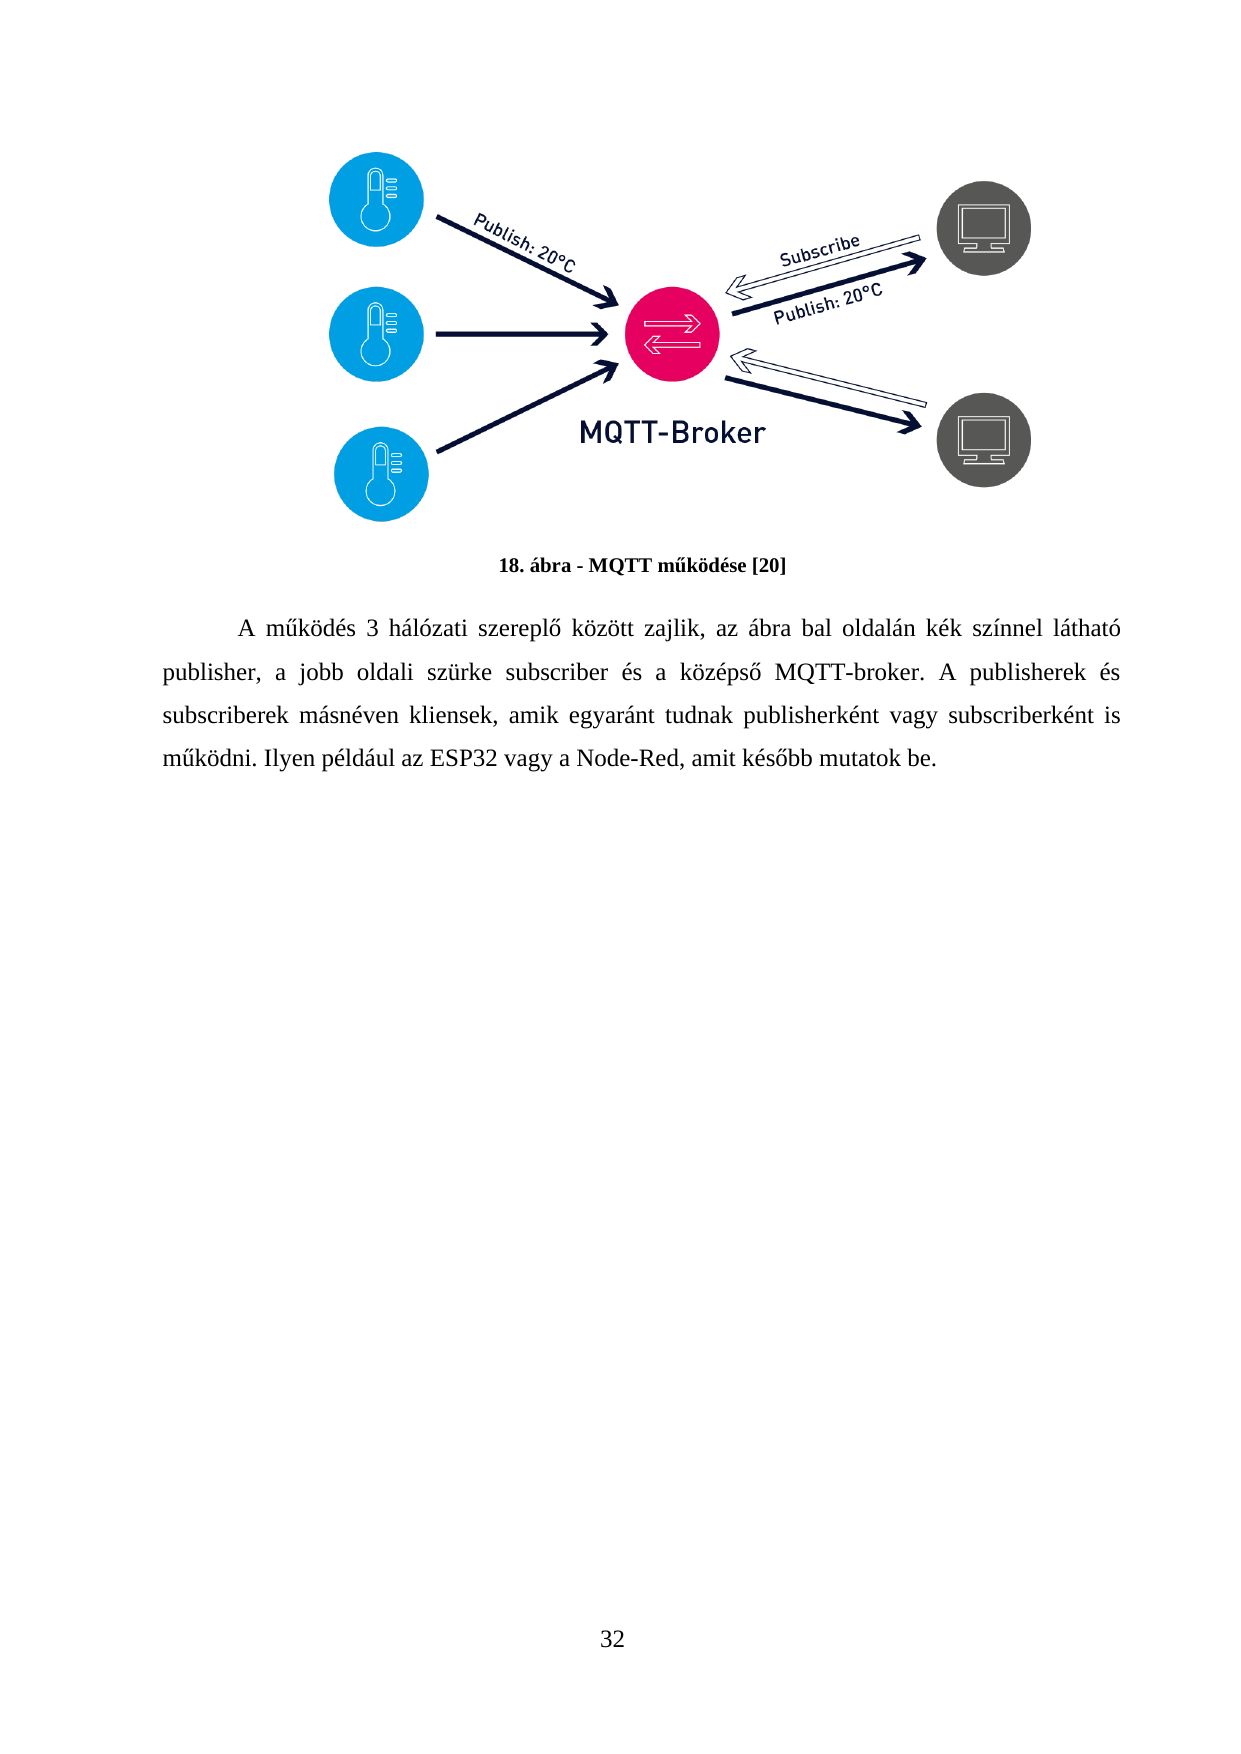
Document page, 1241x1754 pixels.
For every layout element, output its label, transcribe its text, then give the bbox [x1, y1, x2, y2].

text A működés 3 hálózati szereplő között zajlik, az ábra bal oldalán kék színnel látható publisher, a jobb oldali szürke subscriber és a középső MQTT-broker. A publisherek és subscriberek másnéven kliensek, amik egyaránt tudnak publisherként vagy subscriberként is működni. Ilyen például az ESP32 vagy a Node-Red, amit később mutatok be. [162, 613, 1122, 772]
picture [320, 147, 1040, 526]
text 18. ábra - MQTT működése [162, 552, 1122, 577]
